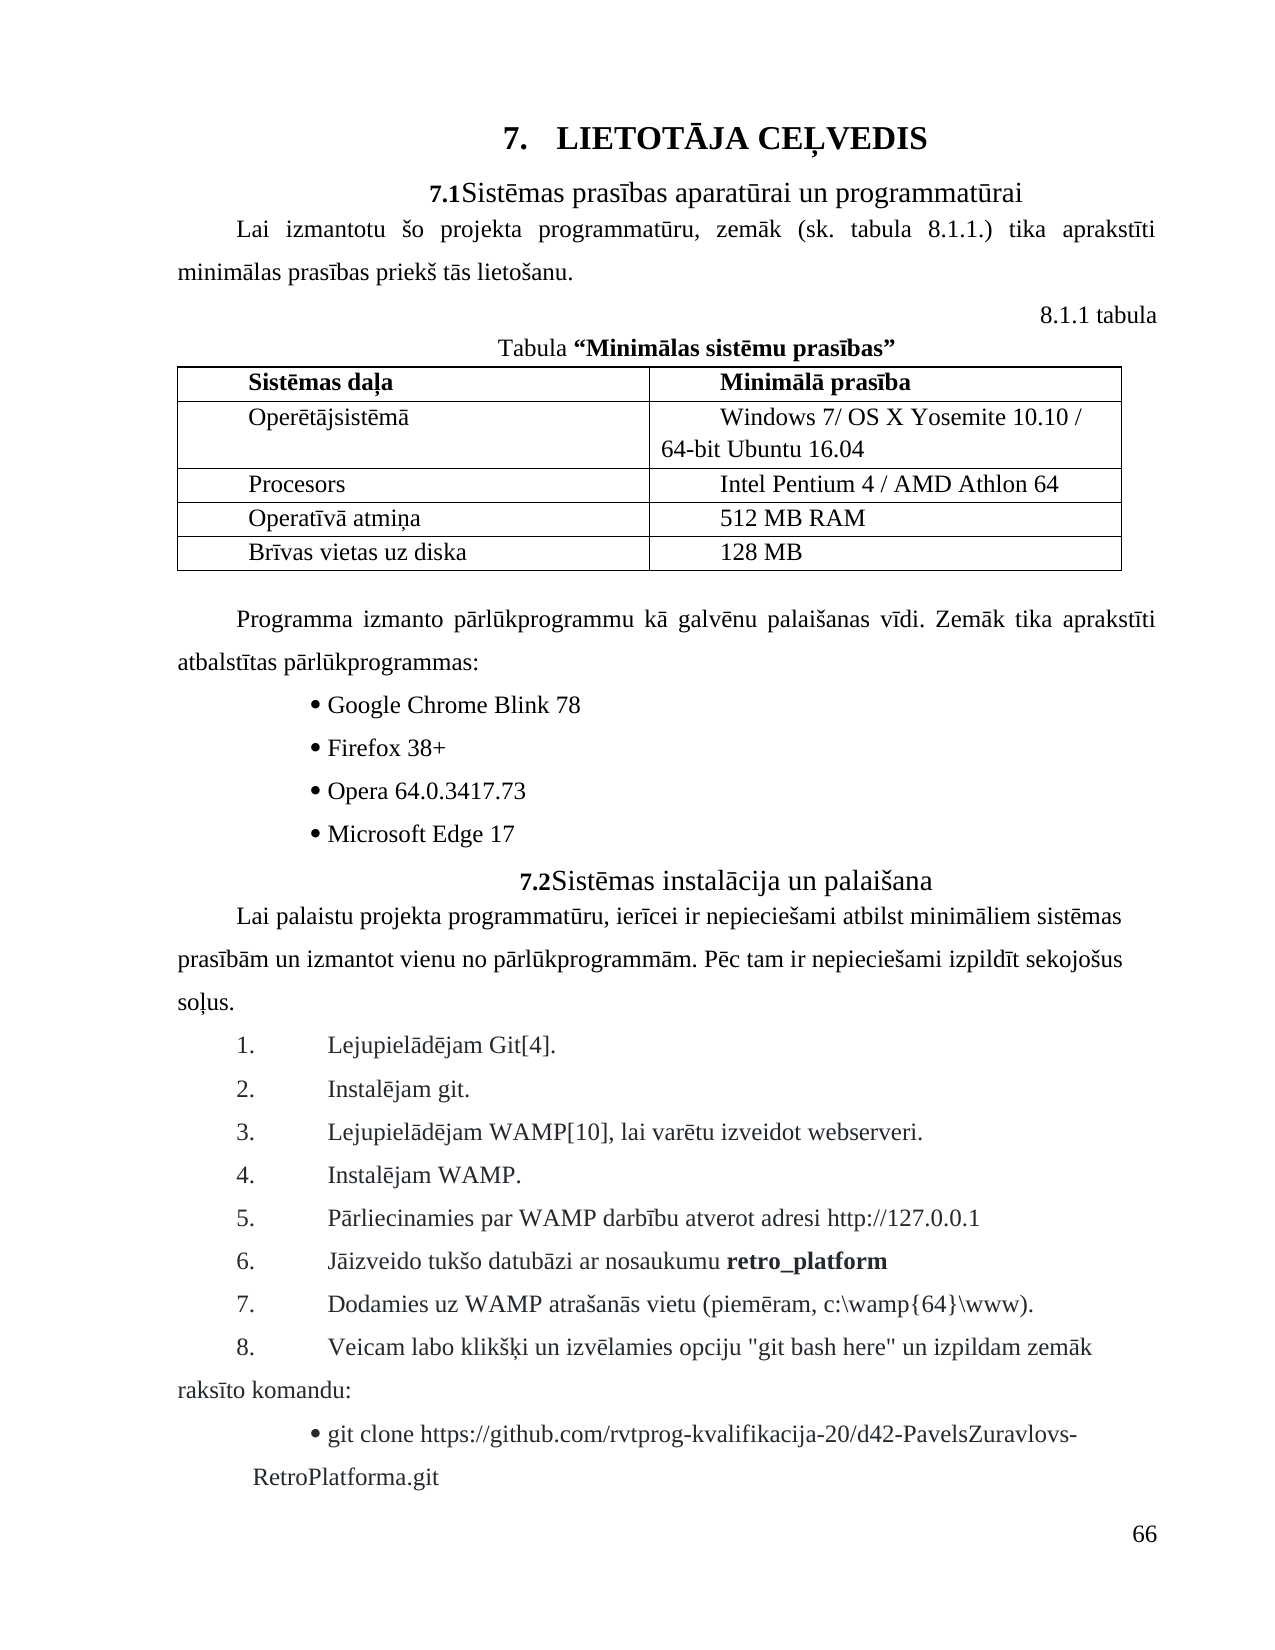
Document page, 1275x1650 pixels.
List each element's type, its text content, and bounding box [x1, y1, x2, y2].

list Jāizveido tukšo datubāzi ar nosaukumu retro_platform [177, 1246, 1157, 1275]
list Firefox 38+ [252, 733, 1157, 762]
text Lai palaistu projekta programmatūru, ierīcei ir nepieciešami atbilst minimāliem sistēmas prasībām un izmantot vienu no pārlūkprogrammām. Pēc tam ir nepieciešami izpildīt sekojošus soļus. [177, 901, 1157, 1016]
text Programma izmanto pārlūkprogrammu kā galvēnu palaišanas vīdi. Zemāk tika aprakstīti atbalstītas pārlūkprogrammas: [177, 604, 1157, 676]
subtitle Sistēmas prasības aparatūrai un programmatūrai [236, 176, 1157, 209]
list Microsoft Edge 17 [252, 819, 1157, 848]
table_cell Procesors [178, 469, 649, 502]
list git clone https://github.com/rvtprog-kvalifikacija-20/d42-PavelsZuravlovs-RetroPlatforma.git [252, 1419, 1157, 1491]
list Lejupielādējam WAMP[10], lai varētu izveidot webserveri. [177, 1117, 1157, 1146]
table_cell 512 MB RAM [650, 503, 1121, 536]
table_cell Intel Pentium 4 / AMD Athlon 64 [650, 469, 1121, 502]
table_cell Brīvas vietas uz diska [178, 537, 649, 570]
list Lejupielādējam Git[4]. [177, 1031, 1157, 1059]
table_cell Operatīvā atmiņa [178, 503, 649, 536]
list Instalējam git. [177, 1074, 1157, 1102]
subtitle Sistēmas instalācija un palaišana [236, 863, 1157, 896]
table_cell 128 MB [650, 537, 1121, 570]
table_cell Operētājsistēmā [178, 402, 649, 468]
list Pārliecinamies par WAMP darbību atverot adresi http://127.0.0.1 [177, 1203, 1157, 1232]
text Lai izmantotu šo projekta programmatūru, zemāk (sk. tabula 8.1.1.) tika aprakstīti minimālas prasības priekš tās lietošanu. [177, 214, 1157, 286]
list Dodamies uz WAMP atrašanās vietu (piemēram, c:\wamp{64}\www). [177, 1289, 1157, 1318]
table_header Minimālā prasība [650, 368, 1121, 401]
list Instalējam WAMP. [177, 1160, 1157, 1189]
list Google Chrome Blink 78 [252, 690, 1157, 719]
list Opera 64.0.3417.73 [252, 776, 1157, 805]
table_header Sistēmas daļa [178, 368, 649, 401]
list Veicam labo klikšķi un izvēlamies opciju "git bash here" un izpildam zemāk raksīto komandu: [177, 1332, 1157, 1404]
table_cell Windows 7/ OS X Yosemite 10.10 / 64-bit Ubuntu 16.04 [650, 402, 1121, 468]
text 8.1.1 tabula [177, 300, 1157, 329]
subtitle Lietotāja ceļvedis [214, 118, 1157, 156]
text Tabula “Minimālas sistēmu prasības” [177, 333, 1157, 362]
